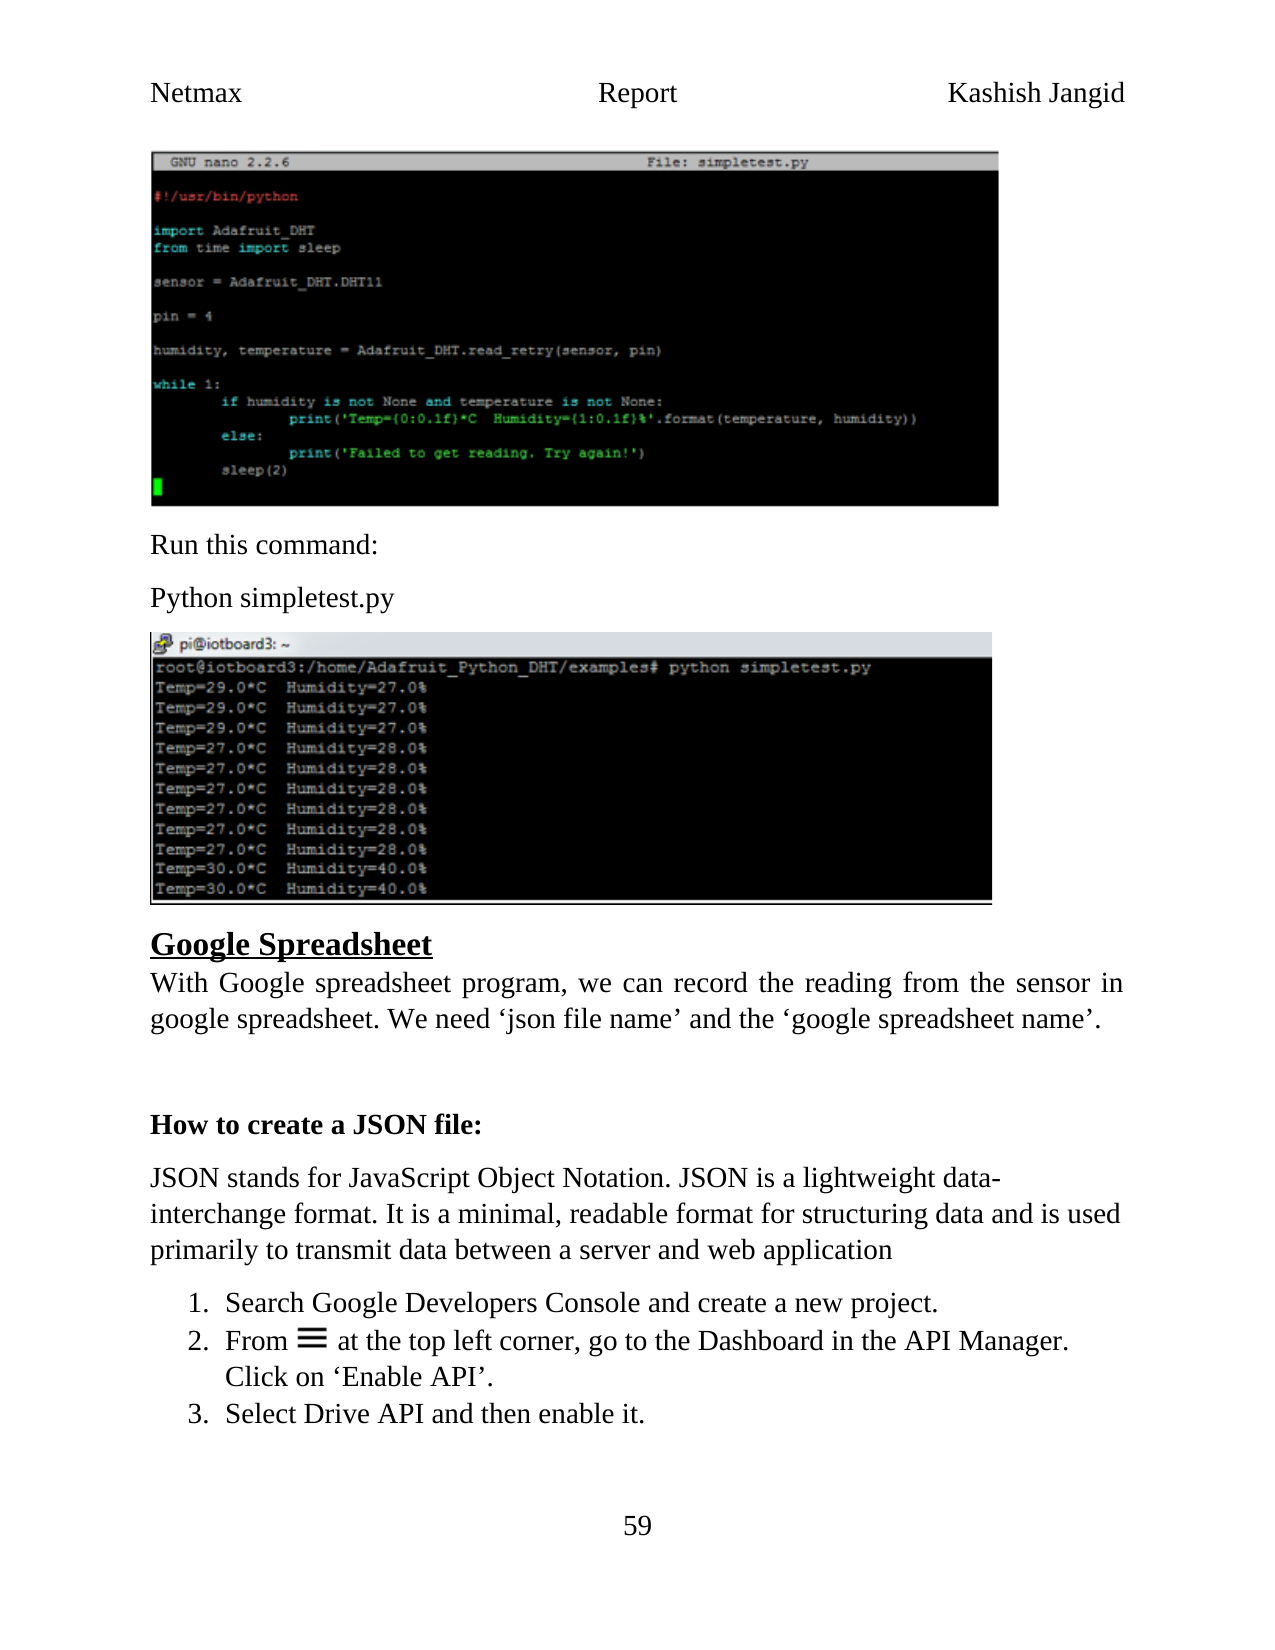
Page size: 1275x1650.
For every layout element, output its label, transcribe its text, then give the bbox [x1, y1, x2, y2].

text Python simpletest.py [150, 580, 1125, 613]
list Search Google Developers Console and create a new project. [187, 1285, 1125, 1318]
text Run this command: [150, 527, 1125, 561]
list From at the top left corner, go to the Dashboard in the API Manager. Click on ‘Enable API’. [187, 1321, 1125, 1393]
text How to create a JSON file: [150, 1107, 1125, 1141]
subtitle Google Spreadsheet [150, 924, 1125, 962]
text With Google spreadsheet program, we can record the reading from the sensor in google spreadsheet. We need ‘json file name’ and the ‘google spreadsheet name’. [150, 965, 1125, 1035]
text JSON stands for JavaScript Object Notation. JSON is a lightweight data-interchange format. It is a minimal, readable format for structuring data and is used primarily to transmit data between a server and web application [150, 1160, 1125, 1266]
picture [150, 150, 1002, 508]
picture [295, 1321, 330, 1351]
picture [150, 632, 993, 905]
list Select Drive API and then enable it. [187, 1396, 1125, 1429]
